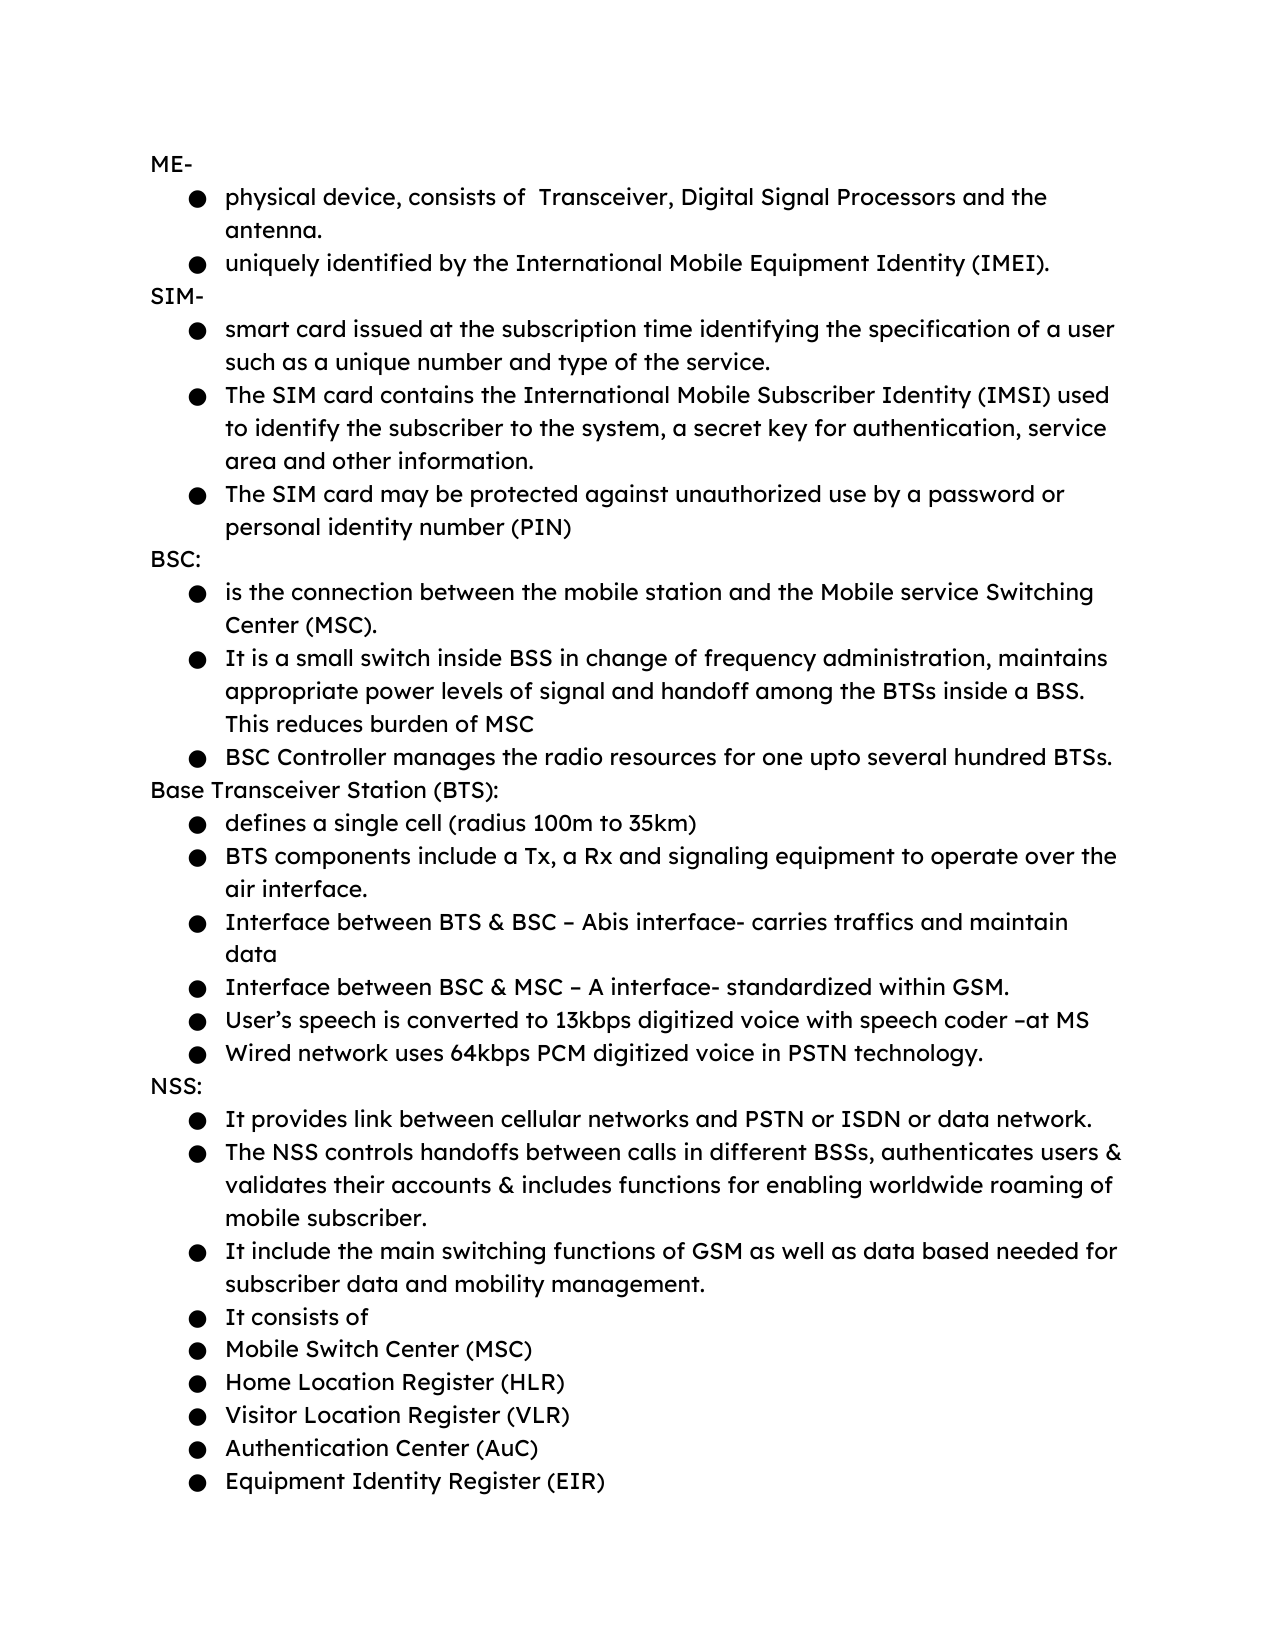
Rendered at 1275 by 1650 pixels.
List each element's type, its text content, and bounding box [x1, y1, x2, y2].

list Interface between BSC & MSC – A interface- standardized within GSM. [187, 973, 1125, 1002]
list Mobile Switch Center (MSC) [187, 1335, 1125, 1364]
text Base Transceiver Station (BTS): [150, 775, 1125, 804]
list The SIM card contains the International Mobile Subscriber Identity (IMSI) used to identify the subscriber to the system, a secret key for authentication, service area and other information. [187, 380, 1125, 475]
list physical device, consists of Transceiver, Digital Signal Processors and the antenna. [187, 183, 1125, 244]
list Authentication Center (AuC) [187, 1434, 1125, 1462]
list Wired network uses 64kbps PCM digitized voice in PSTN technology. [187, 1039, 1125, 1067]
list The SIM card may be protected against unauthorized use by a password or personal identity number (PIN) [187, 479, 1125, 541]
list is the connection between the mobile station and the Mobile service Switching Center (MSC). [187, 578, 1125, 639]
list Home Location Register (HLR) [187, 1368, 1125, 1397]
list BSC Controller manages the radio resources for one upto several hundred BTSs. [187, 742, 1125, 771]
list It consists of [187, 1302, 1125, 1331]
list It include the main switching functions of GSM as well as data based needed for subscriber data and mobility management. [187, 1236, 1125, 1298]
list Equipment Identity Register (EIR) [187, 1467, 1125, 1495]
list Visitor Location Register (VLR) [187, 1401, 1125, 1429]
text SIM- [150, 282, 1125, 310]
list uniquely identified by the International Mobile Equipment Identity (IMEI). [187, 249, 1125, 277]
text BSC: [150, 545, 1125, 574]
list User’s speech is converted to 13kbps digitized voice with speech coder –at MS [187, 1006, 1125, 1034]
list Interface between BTS & BSC – Abis interface- carries traffics and maintain data [187, 907, 1125, 969]
list BTS components include a Tx, a Rx and signaling equipment to operate over the air interface. [187, 841, 1125, 903]
list defines a single cell (radius 100m to 35km) [187, 808, 1125, 837]
text ME- [150, 150, 1125, 179]
list smart card issued at the subscription time identifying the specification of a user such as a unique number and type of the service. [187, 314, 1125, 376]
list It is a small switch inside BSS in change of frequency administration, maintains appropriate power levels of signal and handoff among the BTSs inside a BSS. This reduces burden of MSC [187, 644, 1125, 738]
text NSS: [150, 1072, 1125, 1100]
list It provides link between cellular networks and PSTN or ISDN or data network. [187, 1104, 1125, 1133]
list The NSS controls handoffs between calls in different BSSs, authenticates users & validates their accounts & includes functions for enabling worldwide roaming of mobile subscriber. [187, 1137, 1125, 1232]
